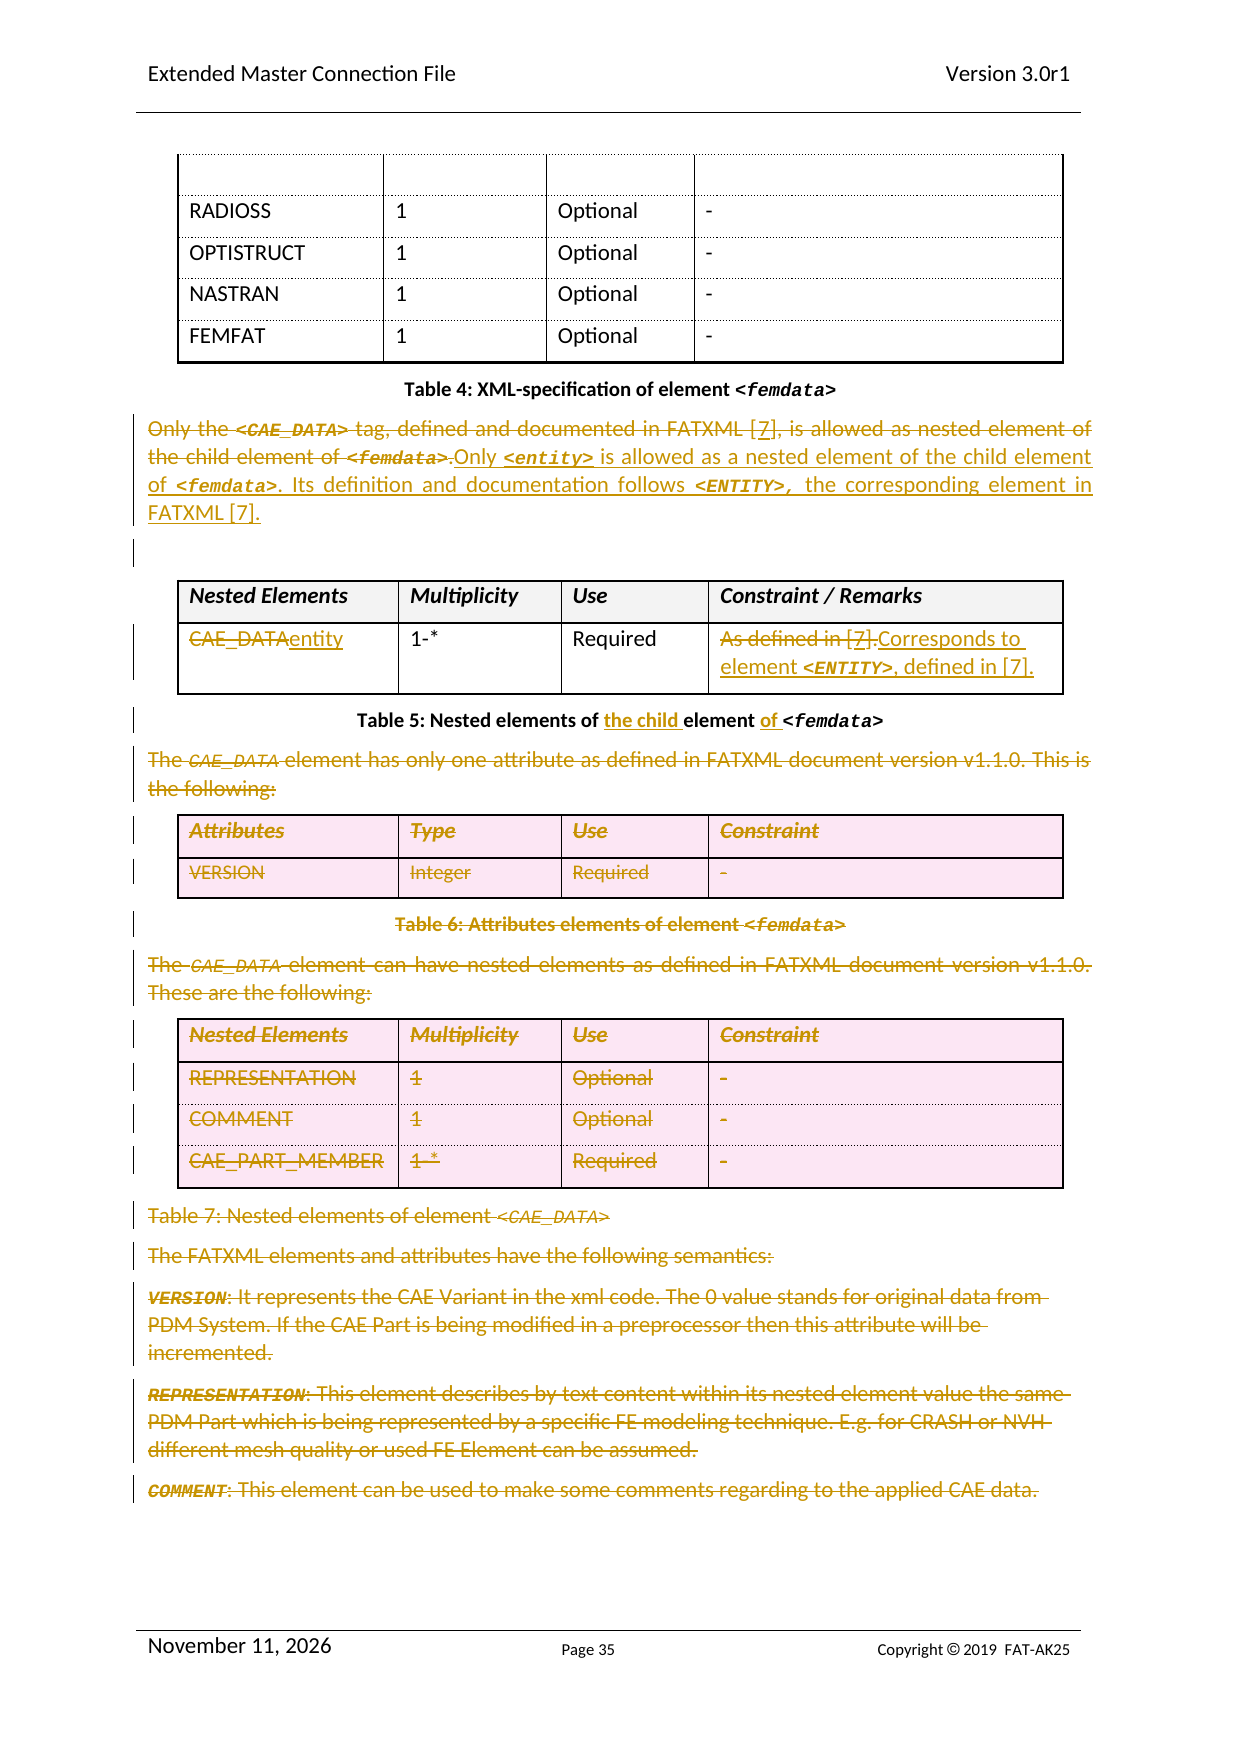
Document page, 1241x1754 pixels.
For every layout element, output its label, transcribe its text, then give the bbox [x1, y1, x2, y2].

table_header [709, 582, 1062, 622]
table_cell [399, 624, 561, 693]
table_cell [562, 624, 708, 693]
text Table 4: XML-specification of element <femdata> [148, 376, 1092, 402]
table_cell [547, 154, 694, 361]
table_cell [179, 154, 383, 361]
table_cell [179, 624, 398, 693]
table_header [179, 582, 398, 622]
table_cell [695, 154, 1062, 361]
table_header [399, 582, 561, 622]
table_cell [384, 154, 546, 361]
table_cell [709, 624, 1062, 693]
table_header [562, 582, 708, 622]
text Table 5: Nested elements of element <femdata> [148, 707, 1092, 733]
